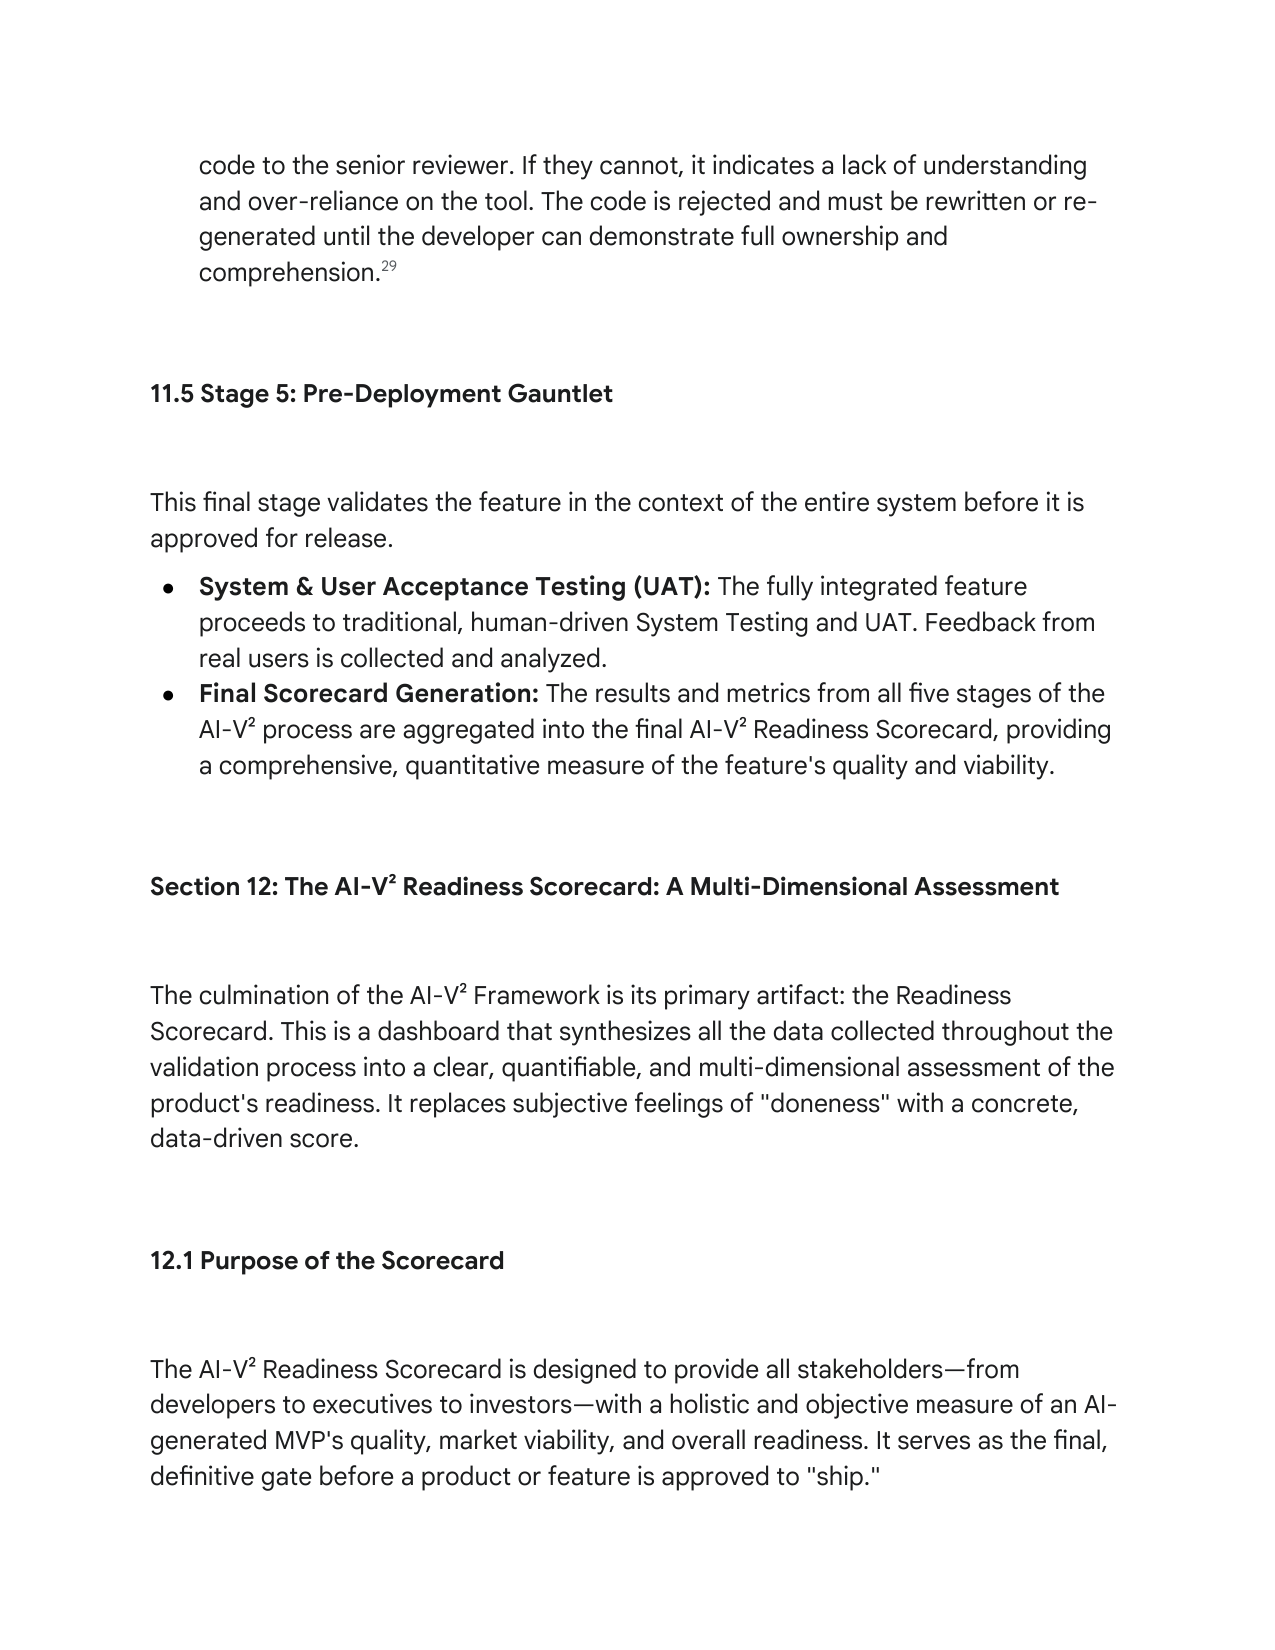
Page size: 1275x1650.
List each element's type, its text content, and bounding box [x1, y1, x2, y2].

list Final Scorecard Generation: The results and metrics from all five stages of the AI-V² process are aggregated into the final AI-V² Readiness Scorecard, providing a comprehensive, quantitative measure of the feature's quality and viability. [161, 679, 1125, 782]
subtitle 12.1 Purpose of the Scorecard [150, 1245, 1125, 1276]
subtitle Section 12: The AI-V² Readiness Scorecard: A Multi-Dimensional Assessment [150, 872, 1125, 903]
text The AI-V² Readiness Scorecard is designed to provide all stakeholders—from developers to executives to investors—with a holistic and objective measure of an AI-generated MVP's quality, market viability, and overall readiness. It serves as the final, definitive gate before a product or feature is approved to "ship." [150, 1354, 1125, 1492]
subtitle 11.5 Stage 5: Pre-Deployment Gauntlet [150, 379, 1125, 410]
text This final stage validates the feature in the context of the entire system before it is approved for release. [150, 488, 1125, 555]
list System & User Acceptance Testing (UAT): The fully integrated feature proceeds to traditional, human-driven System Testing and UAT. Feedback from real users is collected and analyzed. [161, 572, 1125, 674]
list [161, 150, 1125, 288]
text The culmination of the AI-V² Framework is its primary artifact: the Readiness Scorecard. This is a dashboard that synthesizes all the data collected throughout the validation process into a clear, quantifiable, and multi-dimensional assessment of the product's readiness. It replaces subjective feelings of "doneness" with a concrete, data-driven score. [150, 981, 1125, 1155]
